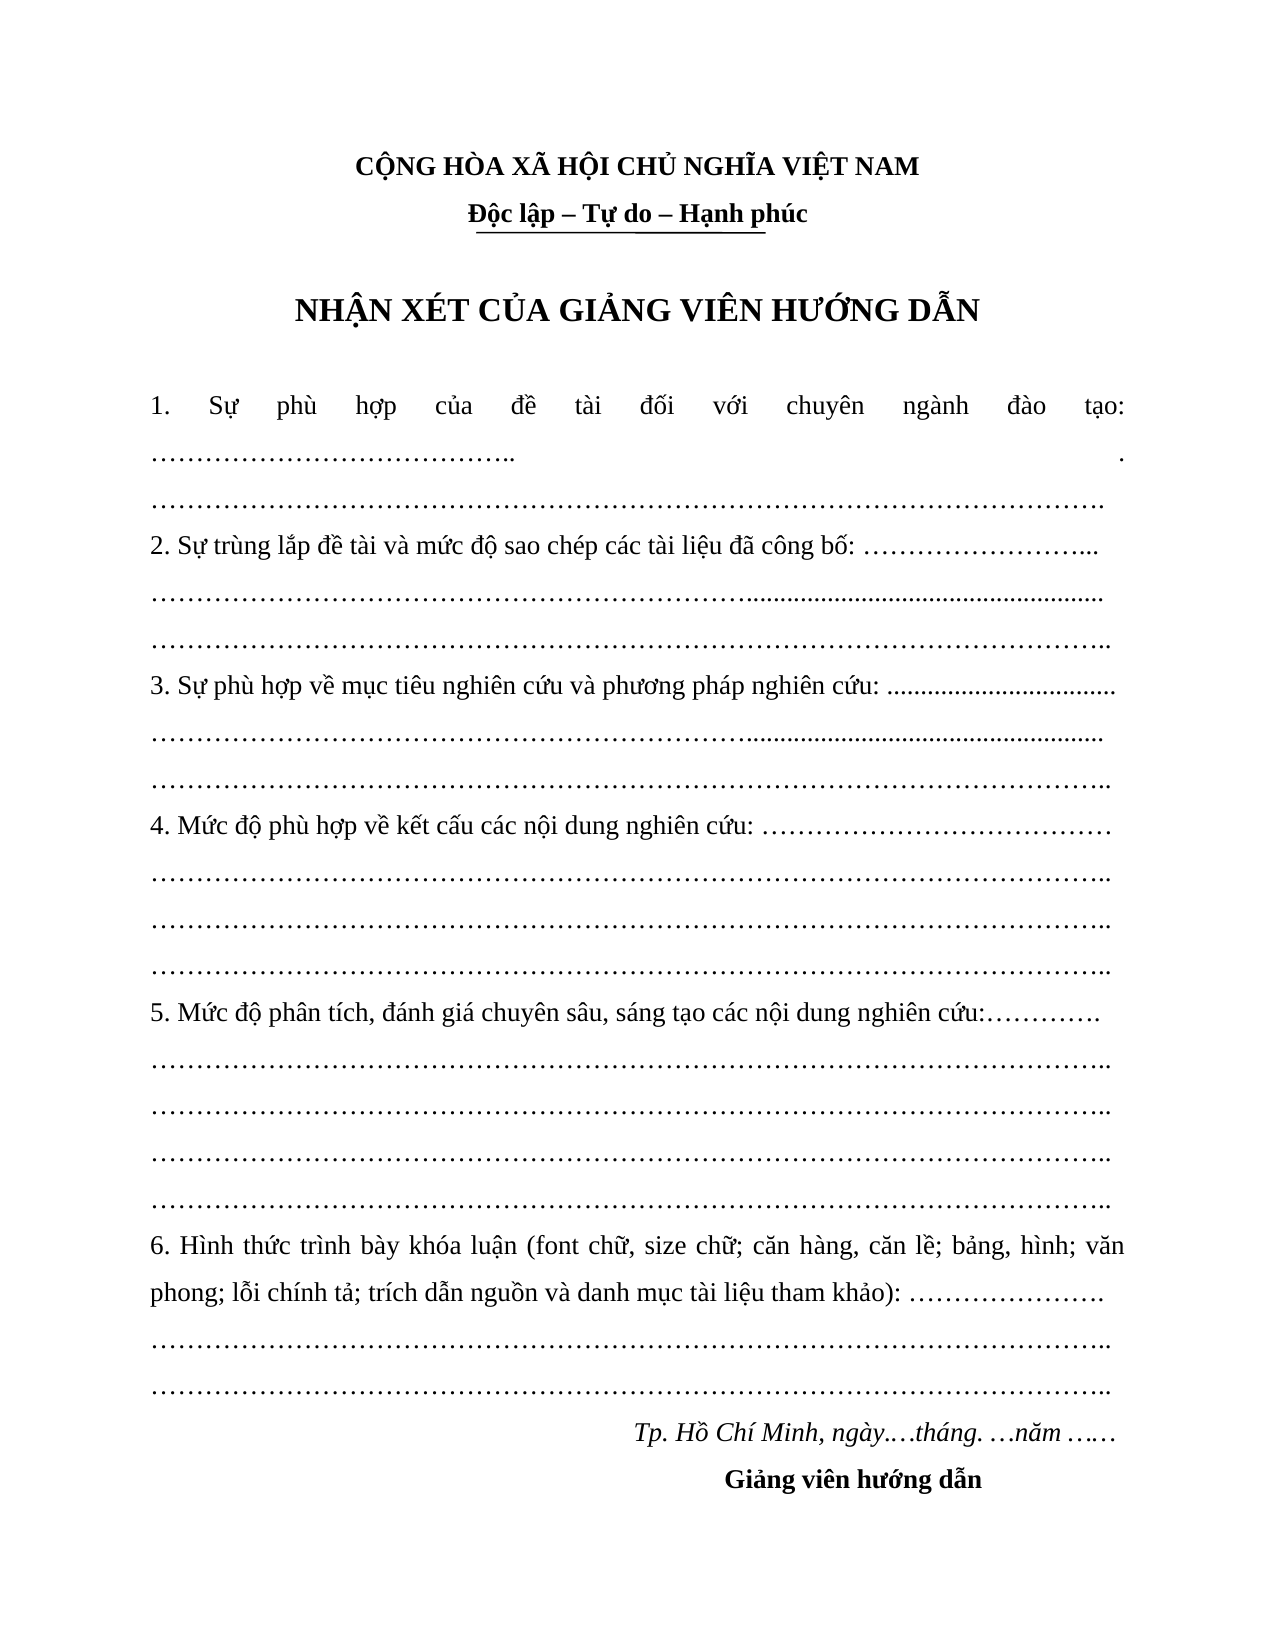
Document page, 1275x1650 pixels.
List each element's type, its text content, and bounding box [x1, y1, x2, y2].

text 6. Hình thức trình bày khóa luận (font chữ, size chữ; căn hàng, căn lề; bảng, hình; văn phong; lỗi chính tả; trích dẫn nguồn và danh mục tài liệu tham khảo): …………………. [150, 1229, 1125, 1307]
text Tp. Hồ Chí Minh, ngày.…tháng. …năm …… [150, 1416, 1125, 1447]
text …………………………………………………………………………………………….. [150, 949, 1125, 981]
text 1. Sự phù hợp của đề tài đối với chuyên ngành đào tạo:………………………………….. .……………………………………………………………………………………………. [150, 389, 1125, 514]
text 3. Sự phù hợp về mục tiêu nghiên cứu và phương pháp nghiên cứu: .................................. [150, 669, 1125, 701]
text …………………………………………………………..................................................... [150, 576, 1125, 607]
text 4. Mức độ phù hợp về kết cấu các nội dung nghiên cứu: ………………………………… [150, 809, 1125, 841]
text …………………………………………………………………………………………….. [150, 763, 1125, 794]
text …………………………………………………………..................................................... [150, 716, 1125, 747]
text 5. Mức độ phân tích, đánh giá chuyên sâu, sáng tạo các nội dung nghiên cứu:…………. [150, 996, 1125, 1027]
text ……………………………………………………………………………………………..…………………………………………………………………………………………….. [150, 1043, 1125, 1121]
text Độc lập – Tự do – Hạnh phúc [150, 197, 1125, 228]
text …………………………………………………………………………………………….. [150, 1136, 1125, 1167]
text …………………………………………………………………………………………….. [150, 1183, 1125, 1214]
text Giảng viên hướng dẫn [150, 1463, 1125, 1494]
text NHẬN XÉT CỦA GIẢNG VIÊN HƯỚNG DẪN [150, 290, 1125, 328]
text 2. Sự trùng lắp đề tài và mức độ sao chép các tài liệu đã công bố: ……………………... [150, 529, 1125, 561]
text ……………………………………………………………………………………………..…………………………………………………………………………………………….. [150, 856, 1125, 934]
text …………………………………………………………………………………………….. [150, 623, 1125, 654]
text ……………………………………………………………………………………………..…………………………………………………………………………………………….. [150, 1323, 1125, 1401]
text CỘNG HÒA XÃ HỘI CHỦ NGHĨA VIỆT NAM [150, 150, 1125, 181]
